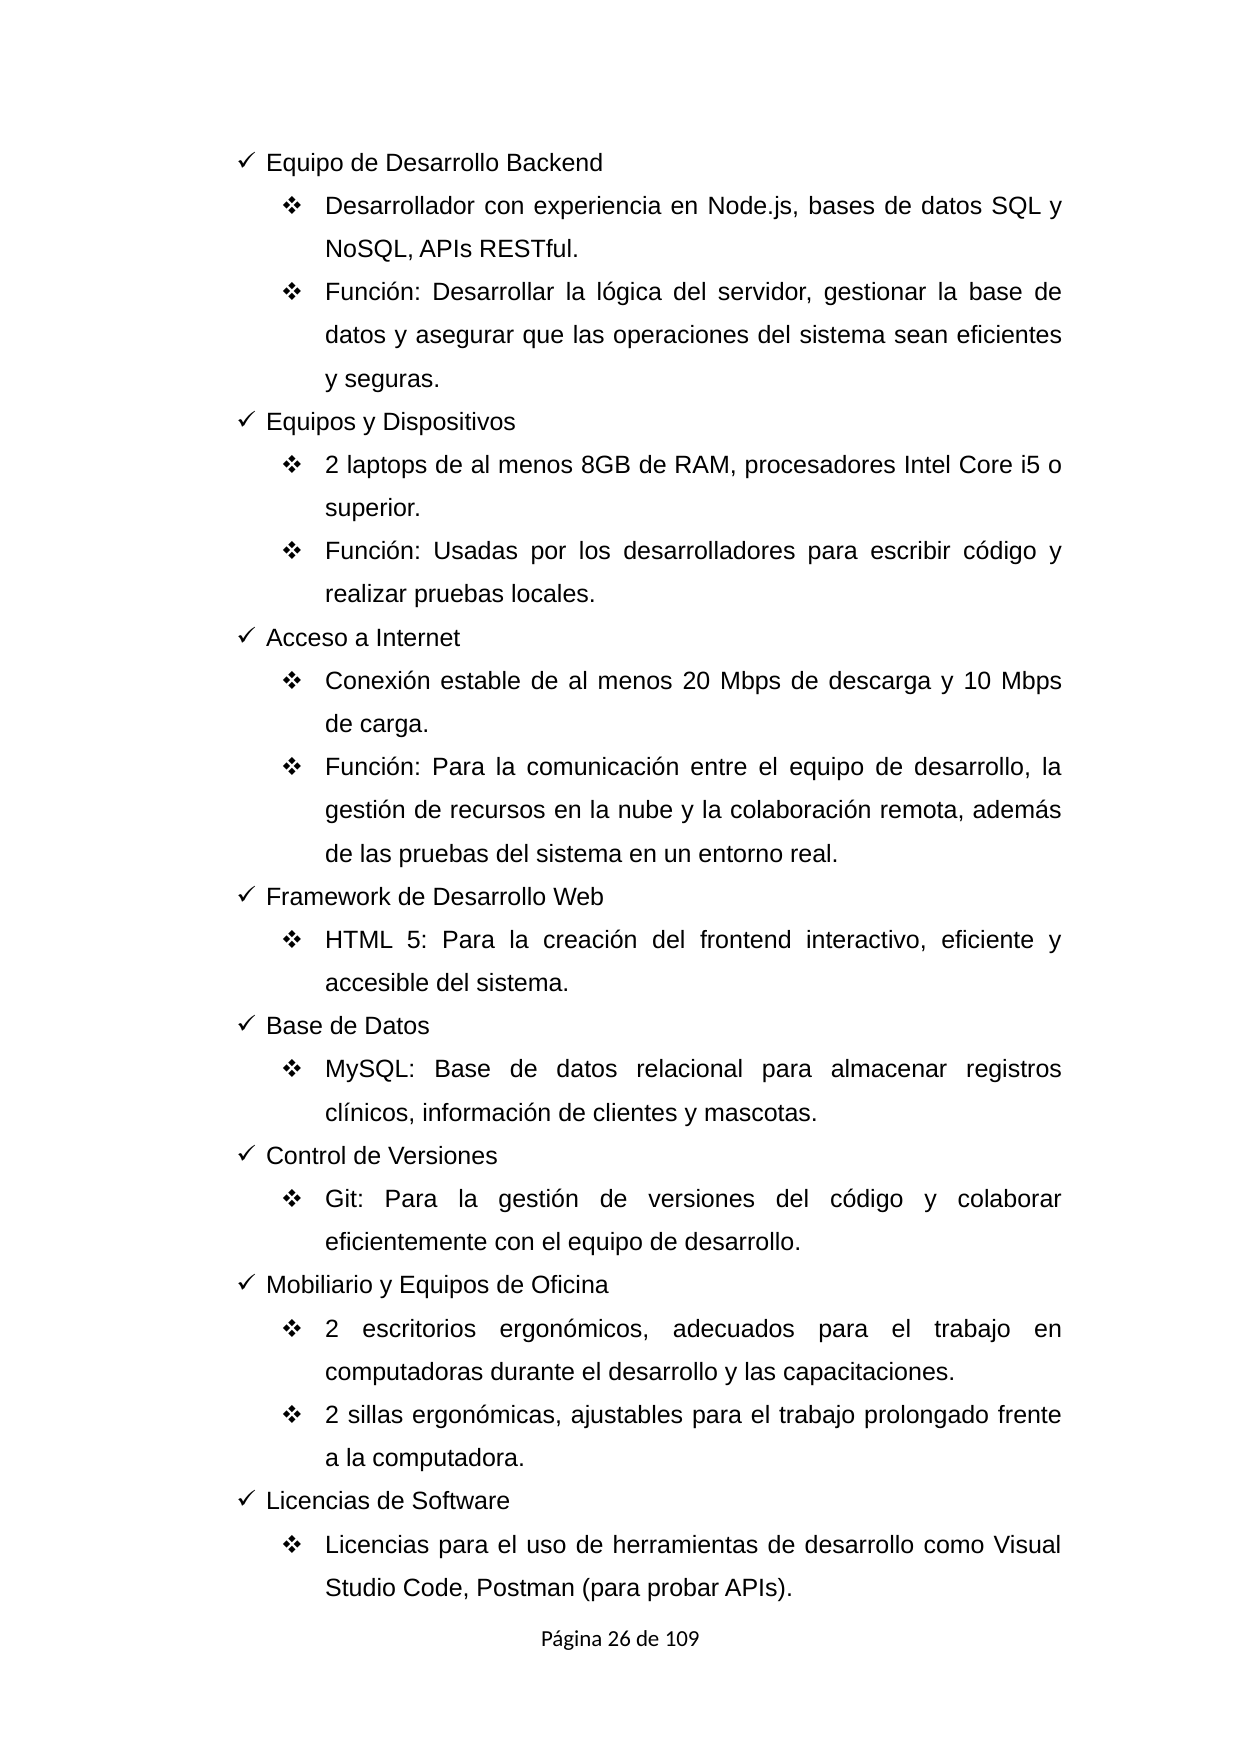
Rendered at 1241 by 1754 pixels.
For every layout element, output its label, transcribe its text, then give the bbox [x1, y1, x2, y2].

list Desarrollador con experiencia en Node.js, bases de datos SQL y NoSQL, APIs RESTful. [281, 191, 1063, 263]
list Framework de Desarrollo Web [236, 882, 1063, 911]
list Git: Para la gestión de versiones del código y colaborar eficientemente con el equipo de desarrollo. [281, 1184, 1063, 1256]
list Función: Para la comunicación entre el equipo de desarrollo, la gestión de recursos en la nube y la colaboración remota, además de las pruebas del sistema en un entorno real. [281, 752, 1063, 867]
list Equipo de Desarrollo Backend [236, 148, 1063, 176]
list Mobiliario y Equipos de Oficina [236, 1270, 1063, 1299]
list Licencias para el uso de herramientas de desarrollo como Visual Studio Code, Postman (para probar APIs). [281, 1529, 1063, 1602]
list Función: Usadas por los desarrolladores para escribir código y realizar pruebas locales. [281, 536, 1063, 608]
list 2 sillas ergonómicas, ajustables para el trabajo prolongado frente a la computadora. [281, 1400, 1063, 1472]
list Base de Datos [236, 1011, 1063, 1040]
list Licencias de Software [236, 1486, 1063, 1515]
list MySQL: Base de datos relacional para almacenar registros clínicos, información de clientes y mascotas. [281, 1054, 1063, 1126]
list 2 escritorios ergonómicos, adecuados para el trabajo en computadoras durante el desarrollo y las capacitaciones. [281, 1314, 1063, 1386]
list 2 laptops de al menos 8GB de RAM, procesadores Intel Core i5 o superior. [281, 450, 1063, 522]
list Equipos y Dispositivos [236, 407, 1063, 436]
list HTML 5: Para la creación del frontend interactivo, eficiente y accesible del sistema. [281, 925, 1063, 997]
list Conexión estable de al menos 20 Mbps de descarga y 10 Mbps de carga. [281, 666, 1063, 738]
list Acceso a Internet [236, 623, 1063, 651]
list Control de Versiones [236, 1141, 1063, 1170]
list Función: Desarrollar la lógica del servidor, gestionar la base de datos y asegurar que las operaciones del sistema sean eficientes y seguras. [281, 277, 1063, 392]
